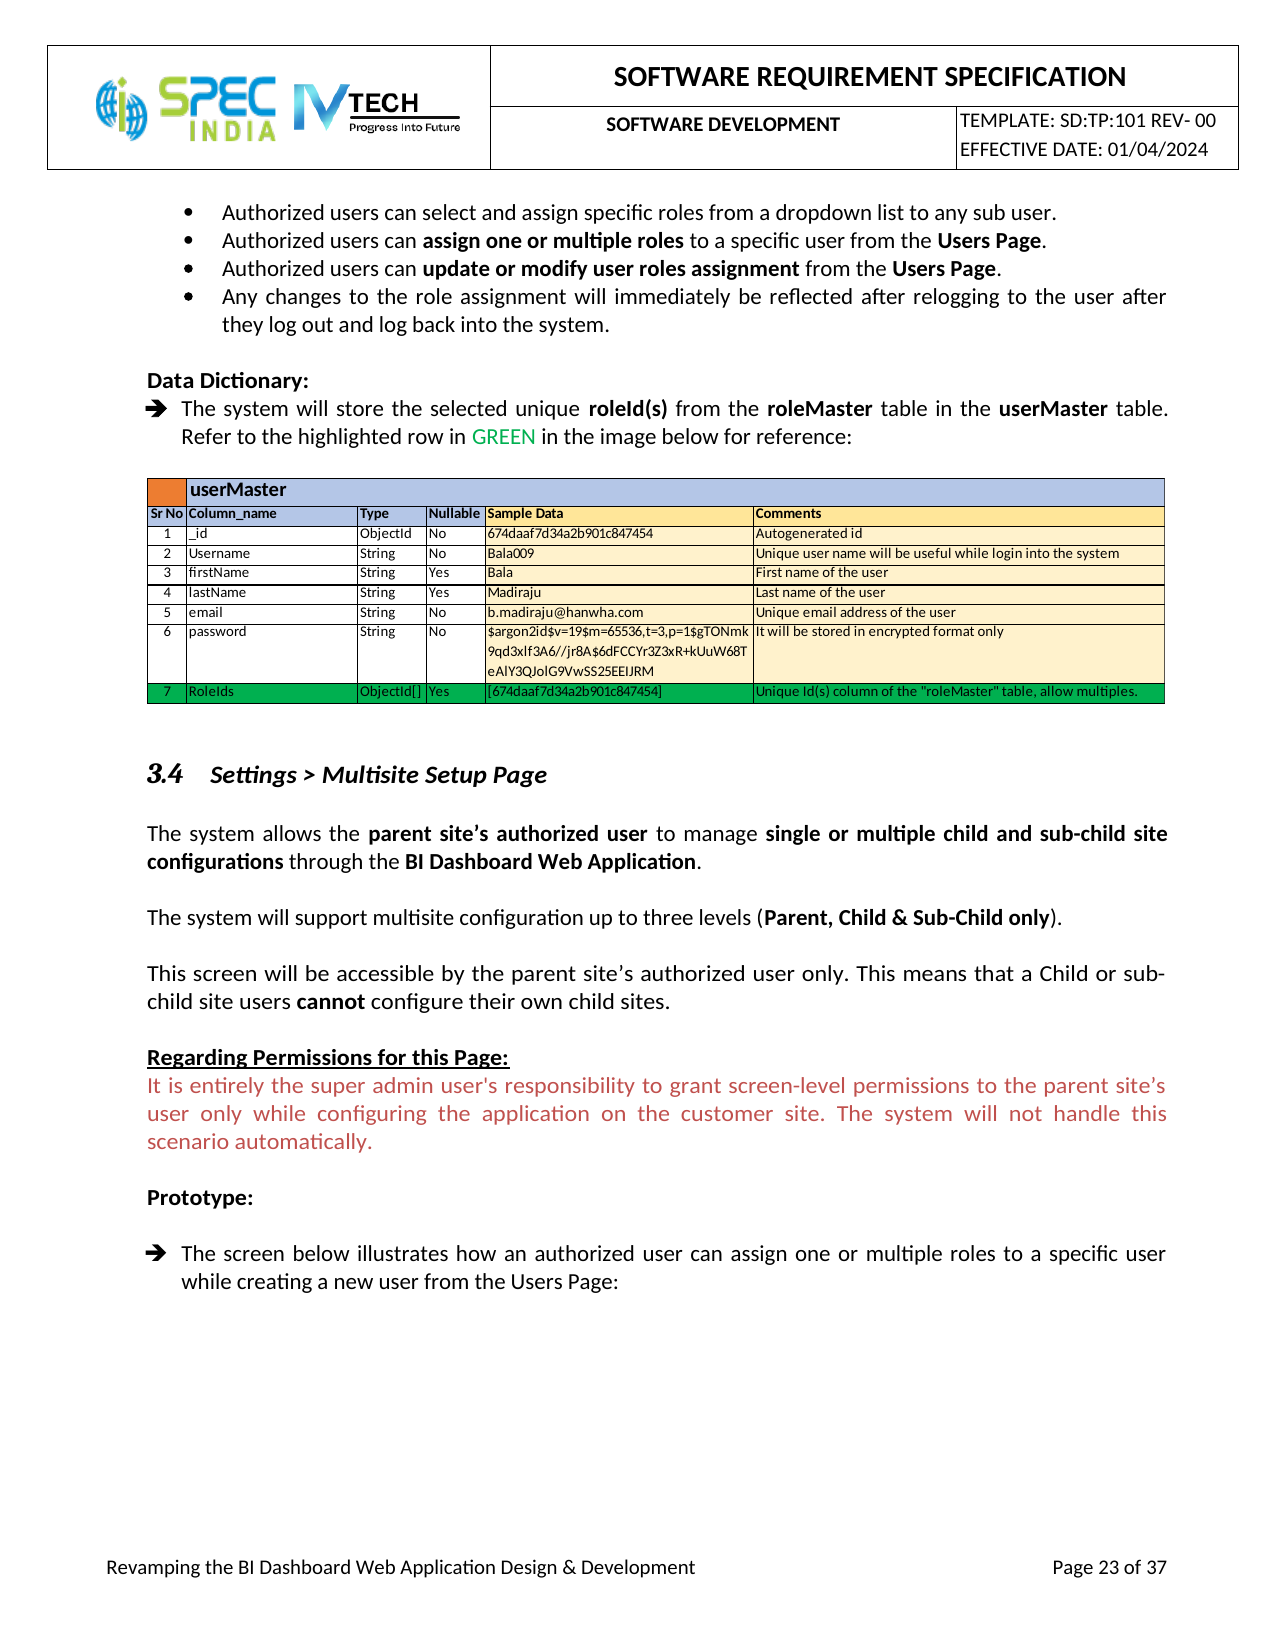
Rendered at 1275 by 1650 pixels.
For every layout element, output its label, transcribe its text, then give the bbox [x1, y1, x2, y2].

text This screen will be accessible by the parent site’s authorized user only. This means that a Child or sub-child site users cannot configure their own child sites. [147, 959, 1169, 1015]
list The system will store the selected unique roleId(s) from the roleMaster table in the userMaster table. Refer to the highlighted row in GREEN in the image below for reference: [144, 394, 1169, 450]
text Regarding Permissions for this Page: [147, 1043, 1169, 1071]
list Any changes to the role assignment will immediately be reflected after relogging to the user after they log out and log back into the system. [184, 282, 1169, 338]
text The system allows the parent site’s authorized user to manage single or multiple child and sub-child site configurations through the BI Dashboard Web Application. [147, 819, 1169, 875]
list Authorized users can select and assign specific roles from a dropdown list to any sub user. [184, 198, 1124, 226]
text It is entirely the super admin user's responsibility to grant screen-level permissions to the parent site’s user only while configuring the application on the customer site. The system will not handle this scenario automatically. [147, 1071, 1169, 1155]
list Authorized users can assign one or multiple roles to a specific user from the Users Page. [184, 226, 1124, 254]
picture [107, 90, 112, 101]
picture [283, 72, 473, 143]
subtitle Settings > Multisite Setup Page [147, 757, 1169, 791]
text Data Dictionary: [147, 366, 1169, 394]
list Authorized users can update or modify user roles assignment from the Users Page. [184, 254, 1169, 282]
picture [100, 91, 106, 104]
text The system will support multisite configuration up to three levels (Parent, Child & Sub-Child only). [147, 903, 1169, 931]
picture [96, 75, 277, 143]
text Prototype: [147, 1183, 1169, 1211]
list The screen below illustrates how an authorized user can assign one or multiple roles to a specific user while creating a new user from the Users Page: [144, 1239, 1169, 1295]
